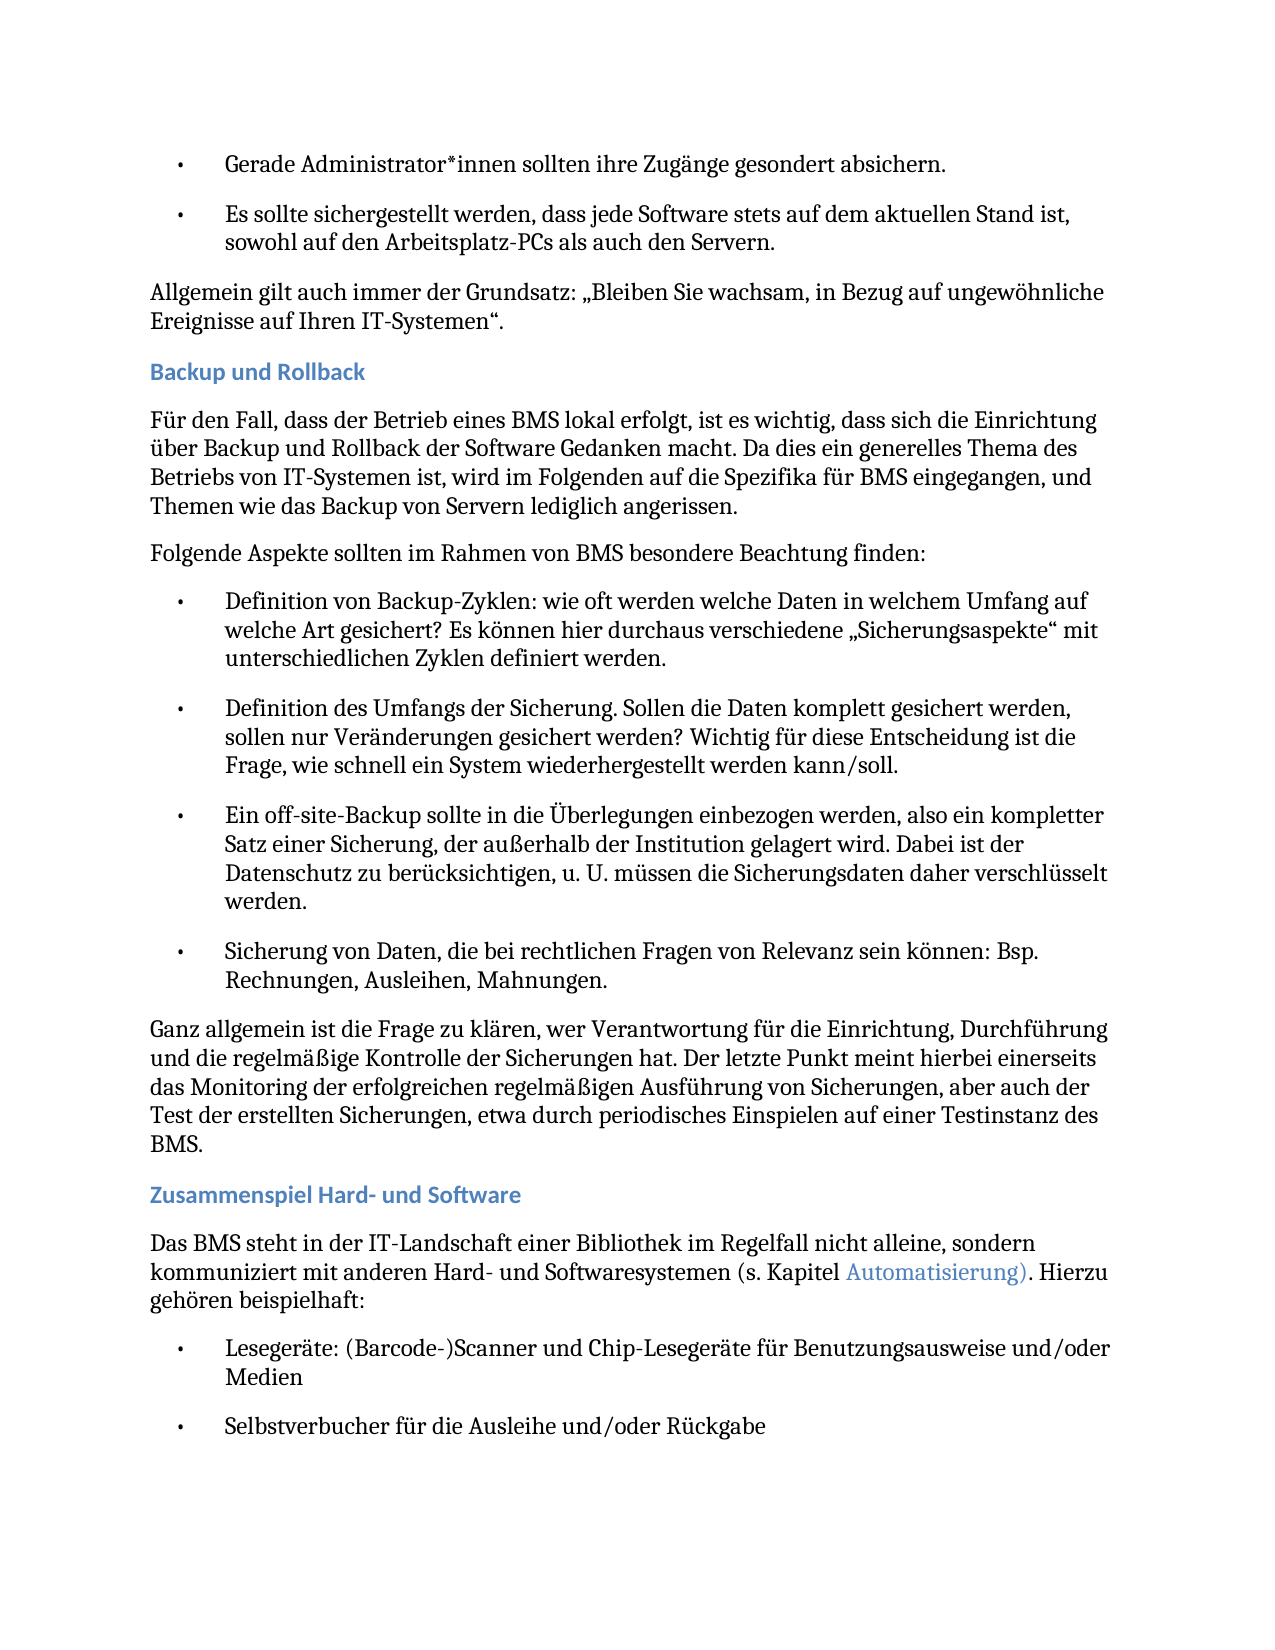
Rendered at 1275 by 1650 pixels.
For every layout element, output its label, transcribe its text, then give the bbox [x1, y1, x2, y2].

list Sicherung von Daten, die bei rechtlichen Fragen von Relevanz sein können: Bsp. Rechnungen, Ausleihen, Mahnungen. [175, 937, 1125, 994]
list Definition des Umfangs der Sicherung. Sollen die Daten komplett gesichert werden, sollen nur Veränderungen gesichert werden? Wichtig für diese Entscheidung ist die Frage, wie schnell ein System wiederhergestellt werden kann/soll. [175, 694, 1125, 780]
list Lesegeräte: (Barcode-)Scanner und Chip-Lesegeräte für Benutzungsausweise und/oder Medien [175, 1334, 1125, 1391]
list Selbstverbucher für die Ausleihe und/oder Rückgabe [175, 1412, 1125, 1441]
subtitle Zusammenspiel Hard- und Software [150, 1180, 1125, 1210]
text Für den Fall, dass der Betrieb eines BMS lokal erfolgt, ist es wichtig, dass sich die Einrichtung über Backup und Rollback der Software Gedanken macht. Da dies ein generelles Thema des Betriebs von IT-Systemen ist, wird im Folgenden auf die Spezifika für BMS eingegangen, und Themen wie das Backup von Servern lediglich angerissen. [150, 406, 1125, 521]
list Gerade Administrator*innen sollten ihre Zugänge gesondert absichern. [175, 150, 1125, 179]
text Allgemein gilt auch immer der Grundsatz: „Bleiben Sie wachsam, in Bezug auf ungewöhnliche Ereignisse auf Ihren IT-Systemen“. [150, 278, 1125, 335]
text Folgende Aspekte sollten im Rahmen von BMS besondere Beachtung finden: [150, 539, 1125, 568]
list Definition von Backup-Zyklen: wie oft werden welche Daten in welchem Umfang auf welche Art gesichert? Es können hier durchaus verschiedene „Sicherungsaspekte“ mit unterschiedlichen Zyklen definiert werden. [175, 587, 1125, 673]
subtitle Backup und Rollback [150, 356, 1125, 387]
list Es sollte sichergestellt werden, dass jede Software stets auf dem aktuellen Stand ist, sowohl auf den Arbeitsplatz-PCs als auch den Servern. [175, 199, 1125, 257]
text Ganz allgemein ist die Frage zu klären, wer Verantwortung für die Einrichtung, Durchführung und die regelmäßige Kontrolle der Sicherungen hat. Der letzte Punkt meint hierbei einerseits das Monitoring der erfolgreichen regelmäßigen Ausführung von Sicherungen, aber auch der Test der erstellten Sicherungen, etwa durch periodisches Einspielen auf einer Testinstanz des BMS. [150, 1015, 1125, 1159]
list Ein off-site-Backup sollte in die Überlegungen einbezogen werden, also ein kompletter Satz einer Sicherung, der außerhalb der Institution gelagert wird. Dabei ist der Datenschutz zu berücksichtigen, u. U. müssen die Sicherungsdaten daher verschlüsselt werden. [175, 801, 1125, 916]
text Das BMS steht in der IT-Landschaft einer Bibliothek im Regelfall nicht alleine, sondern kommuniziert mit anderen Hard- und Softwaresystemen (s. Kapitel Automatisierung). Hierzu gehören beispielhaft: [150, 1229, 1125, 1315]
